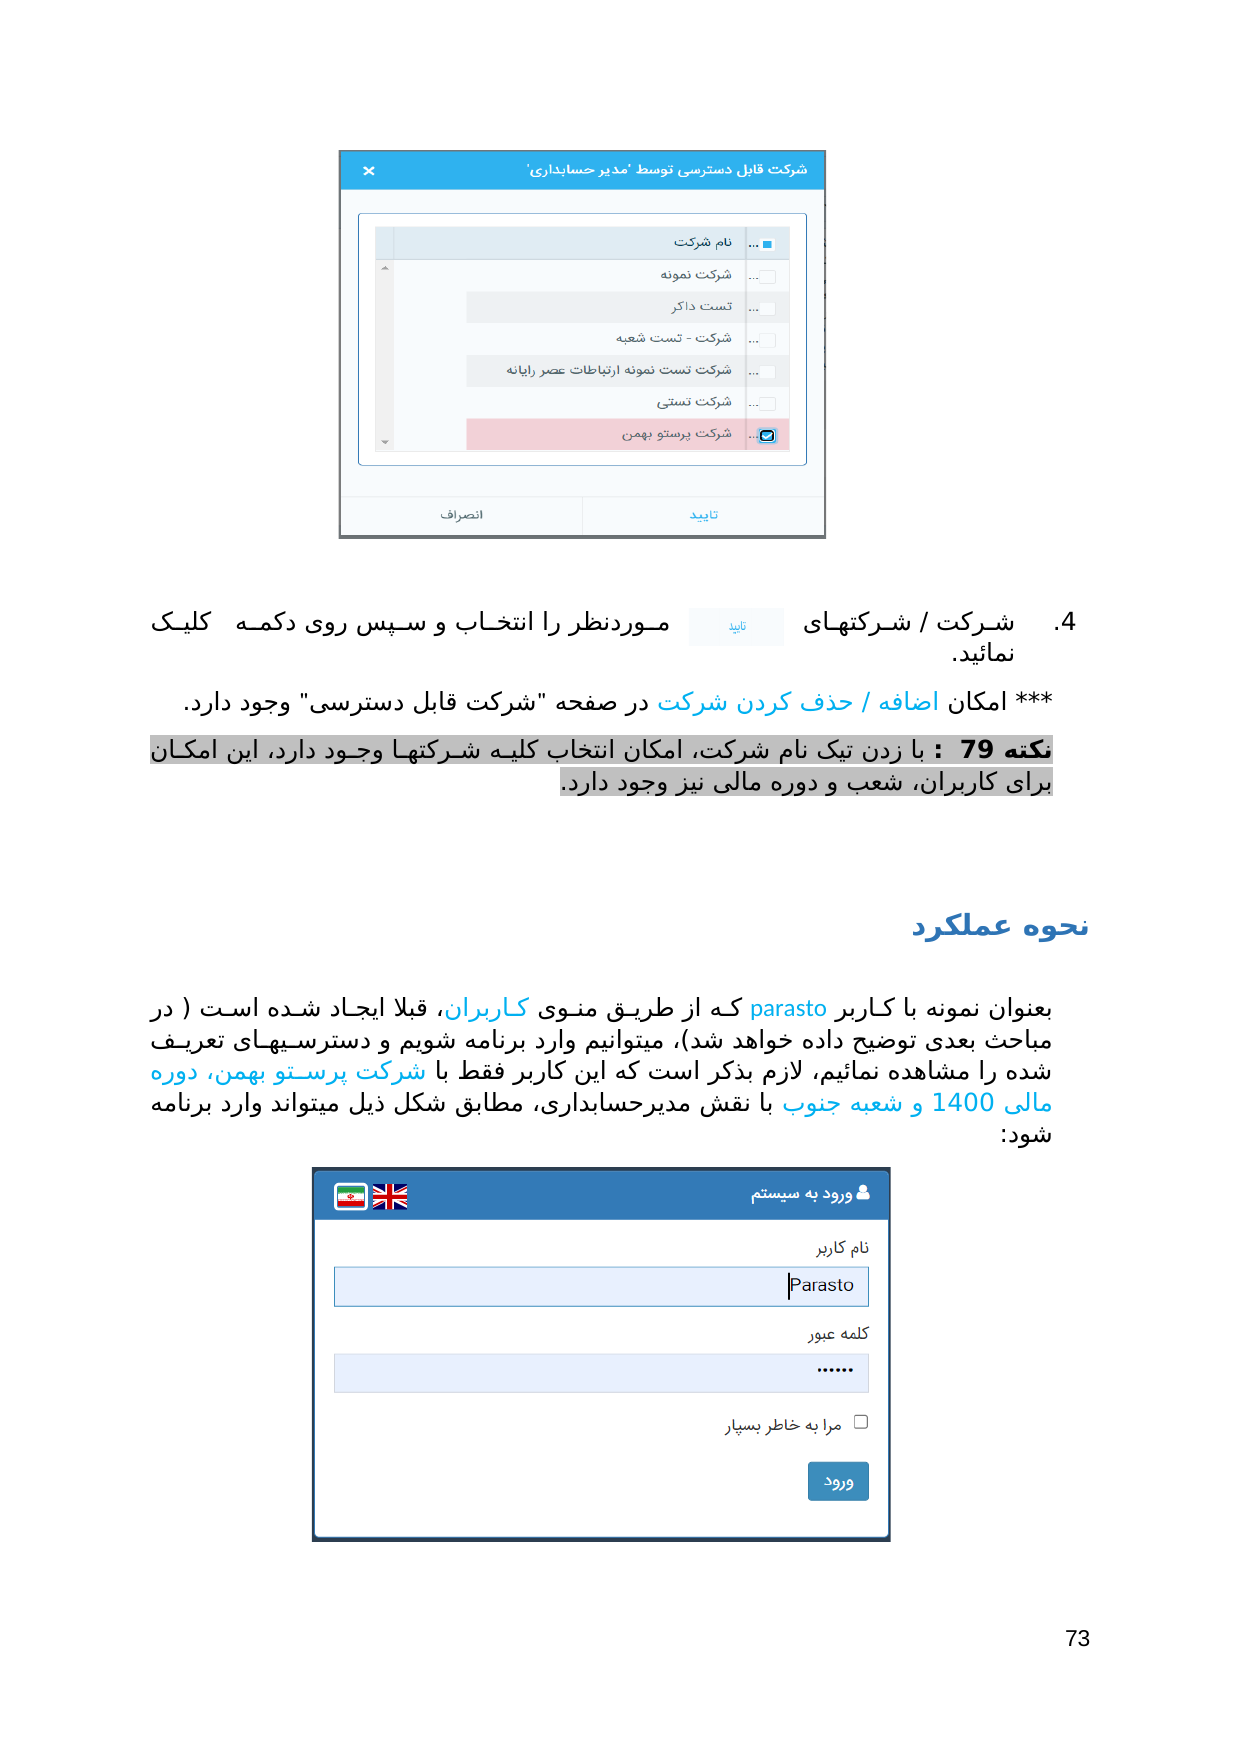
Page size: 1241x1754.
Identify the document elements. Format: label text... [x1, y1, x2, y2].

picture [688, 608, 784, 646]
text *** امکان اضافه / حذف کردن شرکت در صفحه "شرکت قابل دسترسی" وجود دارد. [150, 687, 1053, 716]
list شرکت / شرکتهای موردنظر را انتخاب و سپس روی دکمه کلیک نمائید. [150, 607, 1053, 668]
picture [311, 1167, 891, 1542]
text نکته 79 : با زدن تیک نام شرکت، امکان انتخاب کلیه شرکتها وجود دارد، این امکان برای کاربران، شعب و دوره مالی نیز وجود دارد. [150, 764, 1053, 796]
picture [338, 150, 827, 539]
text بعنوان نمونه با کاربر parasto که از طریق منوی کاربران، قبلا ایجاد شده است ( در مباحث بعدی توضیح داده خواهد شد)، میتوانیم وارد برنامه شویم و دسترسیهای تعریف شده را مشاهده نمائیم، لازم بذکر است که این کاربر فقط با شرکت پرستو بهمن، دوره مالی 1400 و شعبه جنوب با نقش مدیرحسابداری، مطابق شکل ذیل میتواند وارد برنامه شود: [150, 992, 1053, 1149]
subtitle نحوه عملکرد [150, 909, 1090, 943]
